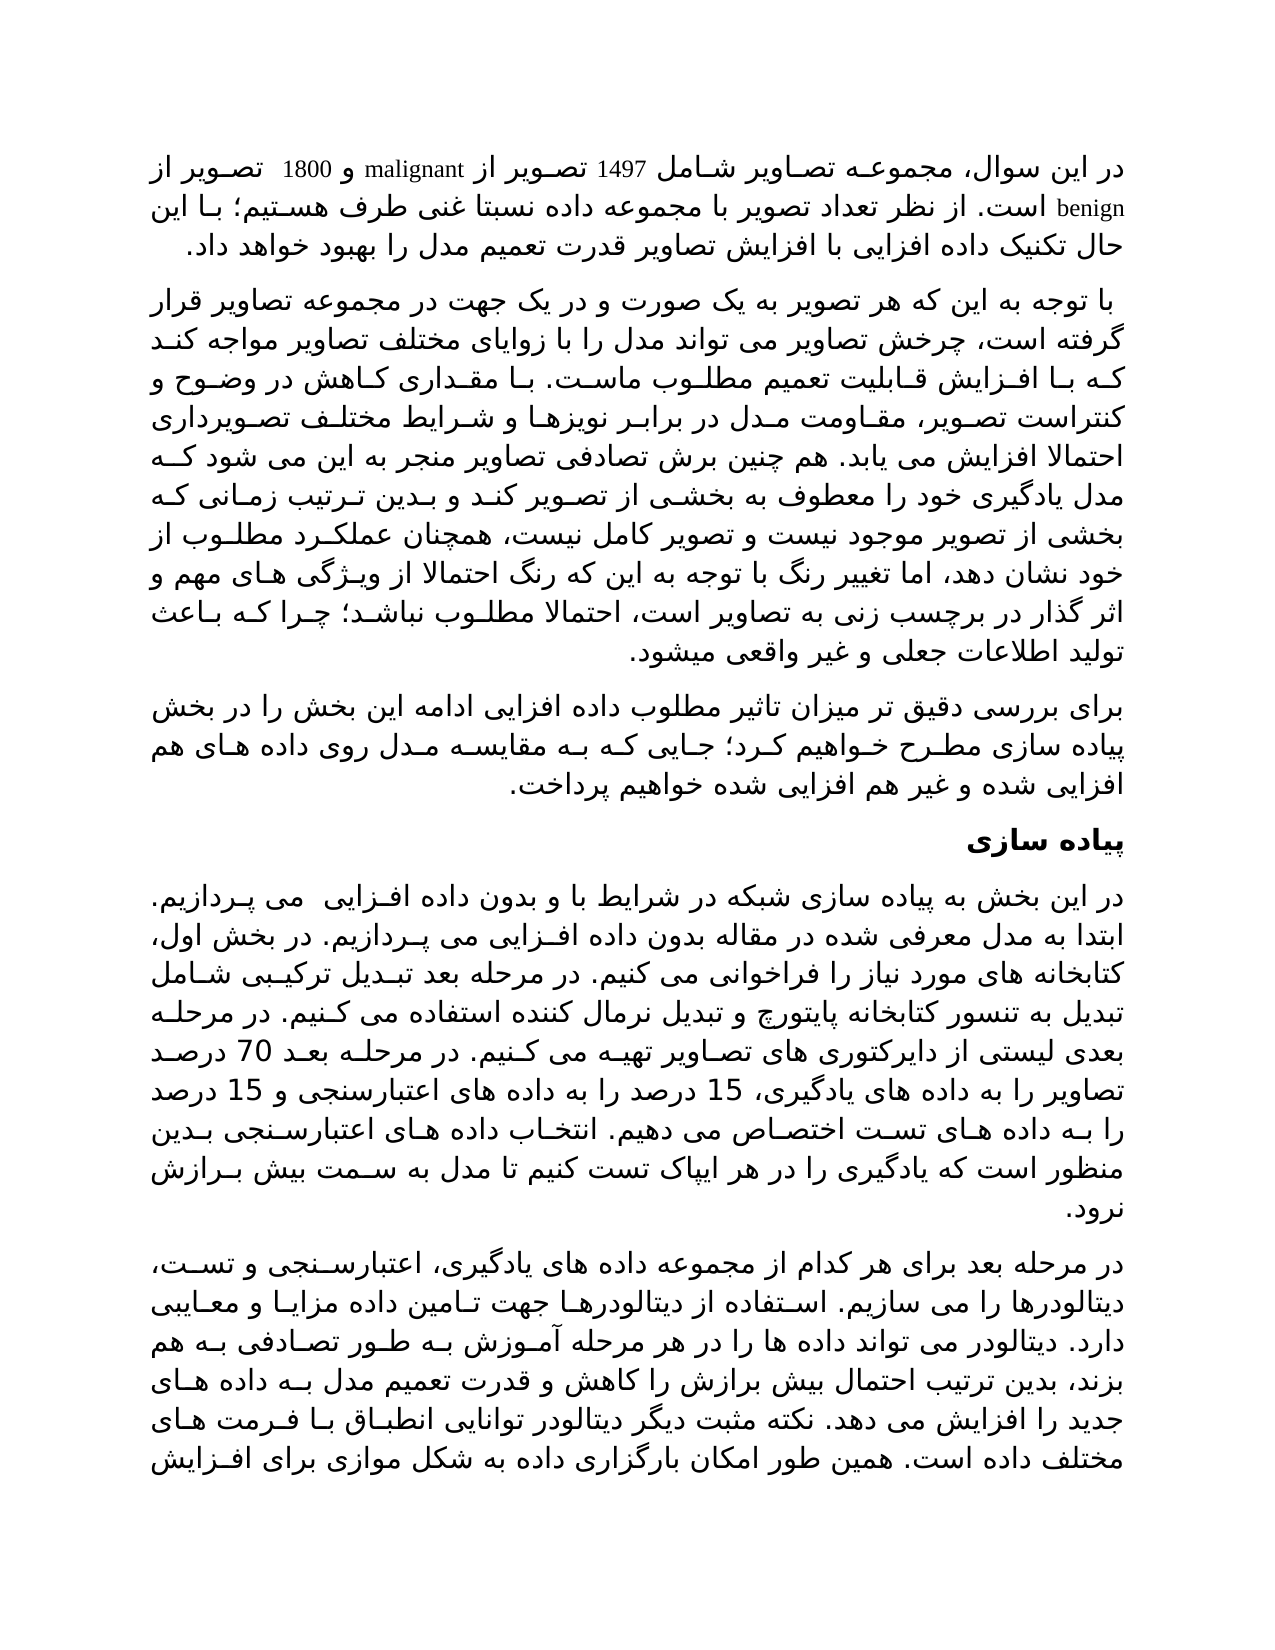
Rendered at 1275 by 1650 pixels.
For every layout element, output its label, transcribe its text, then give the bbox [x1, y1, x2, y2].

text پیاده سازی [150, 823, 1125, 857]
text در این سوال، مجموعه تصاویر شامل 1497 تصویر از malignant و 1800 تصویر از benign است. از نظر تعداد تصویر با مجموعه داده نسبتا غنی طرف هستیم؛ با این حال تکنیک داده افزایی با افزایش تصاویر قدرت تعمیم مدل را بهبود خواهد داد. [150, 150, 1125, 262]
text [150, 1246, 1125, 1475]
text در این بخش به پیاده سازی شبکه در شرایط با و بدون داده افزایی می پردازیم. ابتدا به مدل معرفی شده در مقاله بدون داده افزایی می پردازیم. در بخش اول، کتابخانه های مورد نیاز را فراخوانی می کنیم. در مرحله بعد تبدیل ترکیبی شامل تبدیل به تنسور کتابخانه پایتورچ و تبدیل نرمال کننده استفاده می کنیم. در مرحله بعدی لیستی از دایرکتوری های تصاویر تهیه می کنیم. در مرحله بعد 70 درصد تصاویر را به داده های یادگیری، 15 درصد را به داده های اعتبارسنجی و 15 درصد را به داده های تست اختصاص می دهیم. انتخاب داده های اعتبارسنجی بدین منظور است که یادگیری را در هر ایپاک تست کنیم تا مدل به سمت بیش برازش نرود. [150, 879, 1125, 1224]
text برای بررسی دقیق تر میزان تاثیر مطلوب داده افزایی ادامه این بخش را در بخش پیاده سازی مطرح خواهیم کرد؛ جایی که به مقایسه مدل روی داده های هم افزایی شده و غیر هم افزایی شده خواهیم پرداخت. [150, 690, 1125, 802]
text با توجه به این که هر تصویر به یک صورت و در یک جهت در مجموعه تصاویر قرار گرفته است، چرخش تصاویر می تواند مدل را با زوایای مختلف تصاویر مواجه کند که با افزایش قابلیت تعمیم مطلوب ماست. با مقداری کاهش در وضوح و کنتراست تصویر، مقاومت مدل در برابر نویزها و شرایط مختلف تصویرداری احتمالا افزایش می یابد. هم چنین برش تصادفی تصاویر منجر به این می شود که مدل یادگیری خود را معطوف به بخشی از تصویر کند و بدین ترتیب زمانی که بخشی از تصویر موجود نیست و تصویر کامل نیست، همچنان عملکرد مطلوب از خود نشان دهد، اما تغییر رنگ با توجه به این که رنگ احتمالا از ویژگی های مهم و اثر گذار در برچسب زنی به تصاویر است، احتمالا مطلوب نباشد؛ چرا که باعث تولید اطلاعات جعلی و غیر واقعی میشود. [150, 283, 1125, 668]
